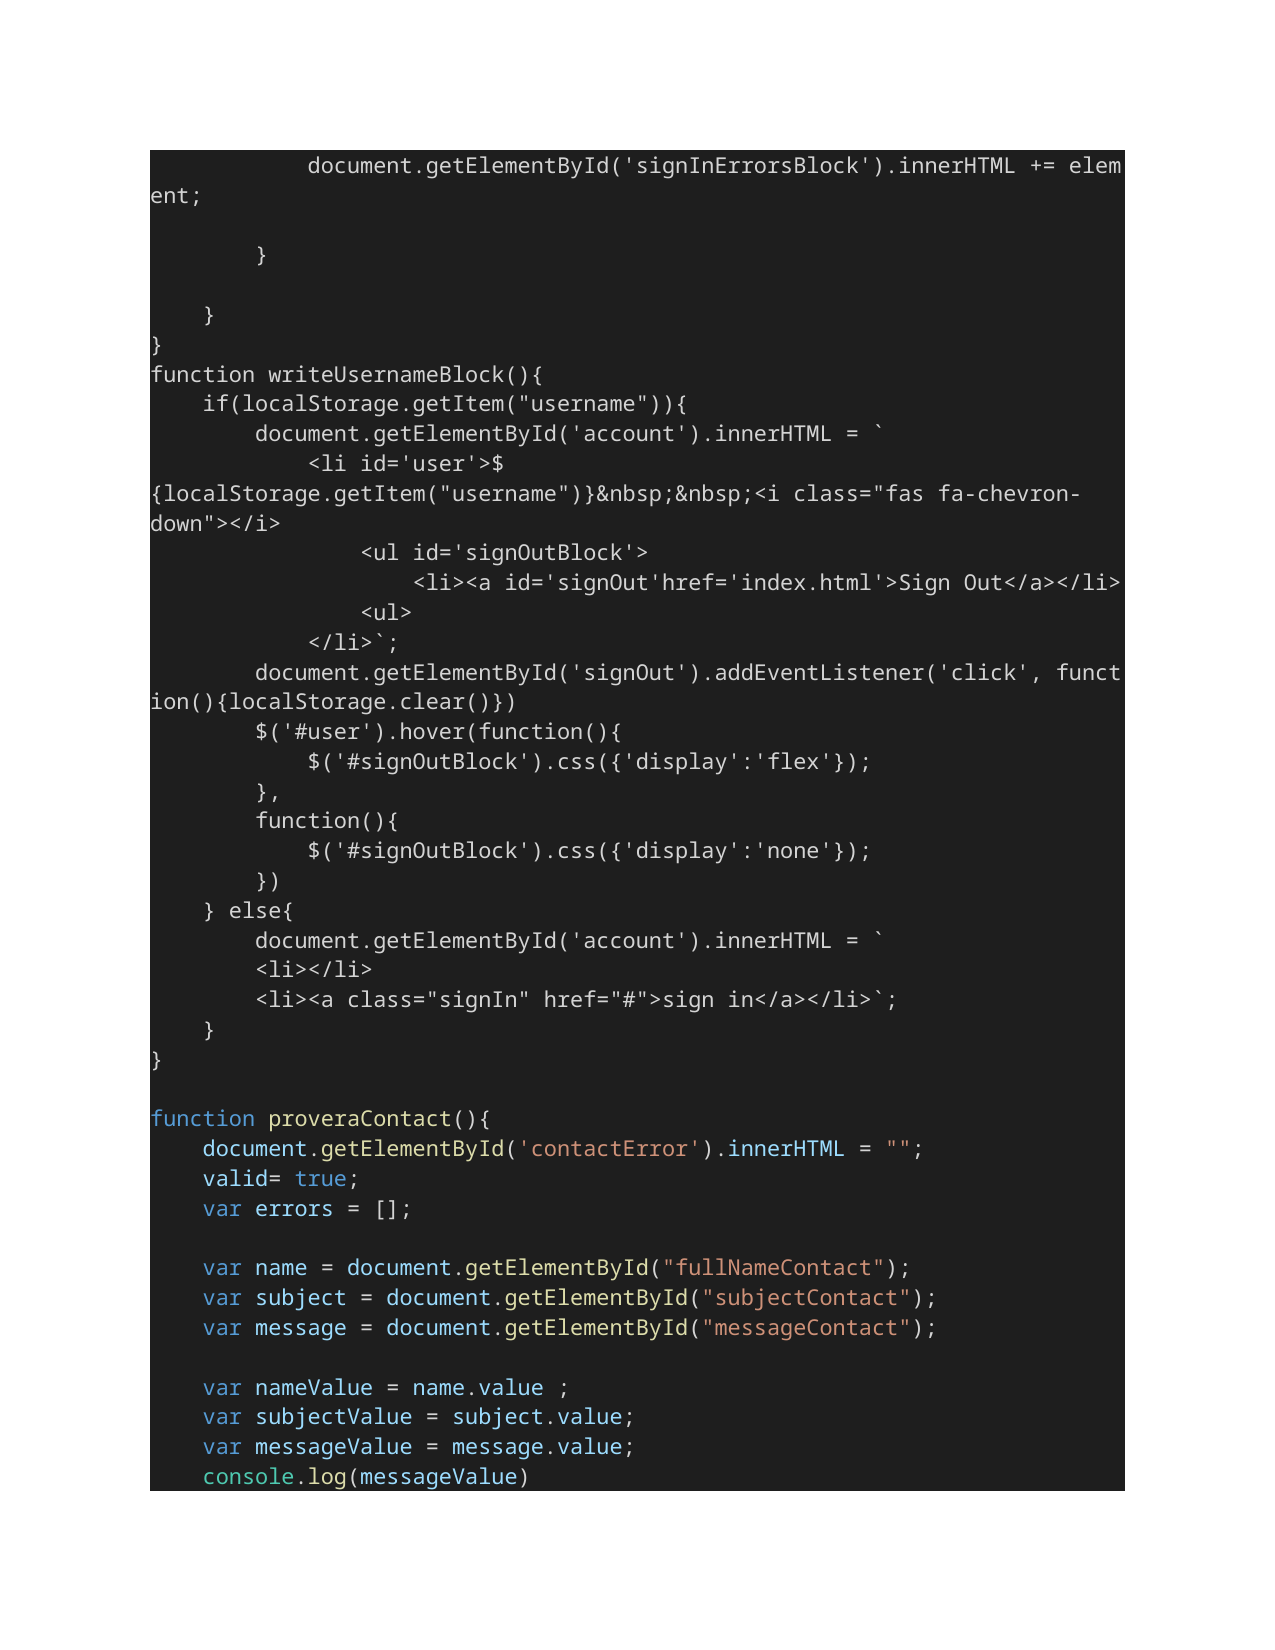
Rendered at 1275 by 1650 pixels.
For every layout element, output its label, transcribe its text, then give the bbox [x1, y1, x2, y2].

text var subject = document.getElementById("subjectContact"); [150, 1282, 1125, 1312]
text <li><a id='signOut'href='index.html'>Sign Out</a></li> [150, 567, 1125, 597]
text }, [150, 776, 1125, 805]
text var name = document.getElementById("fullNameContact"); [150, 1252, 1125, 1282]
text function proveraContact(){ [150, 1103, 1125, 1133]
text </li>`; [150, 627, 1125, 656]
text } [150, 239, 1125, 269]
text } [150, 1044, 1125, 1073]
text var message = document.getElementById("messageContact"); [150, 1312, 1125, 1342]
text <ul id='signOutBlock'> [150, 537, 1125, 567]
text valid= true; [150, 1163, 1125, 1193]
text $('#signOutBlock').css({'display':'none'}); [150, 835, 1125, 865]
text if(localStorage.getItem("username")){ [150, 388, 1125, 418]
text <li><a class="signIn" href="#">sign in</a></li>`; [150, 984, 1125, 1014]
text function(){ [150, 805, 1125, 835]
text document.getElementById('account').innerHTML = ` [150, 924, 1125, 954]
text } [150, 1014, 1125, 1044]
text var nameValue = name.value ; [150, 1371, 1125, 1401]
text document.getElementById('signOut').addEventListener('click', function(){localStorage.clear()}) [150, 656, 1125, 716]
text } [150, 329, 1125, 358]
text document.getElementById('account').innerHTML = ` [150, 418, 1125, 448]
text $('#user').hover(function(){ [150, 716, 1125, 746]
text <ul> [150, 597, 1125, 627]
text var subjectValue = subject.value; [150, 1401, 1125, 1431]
text <li></li> [150, 954, 1125, 984]
text console.log(messageValue) [150, 1461, 1125, 1491]
text function writeUsernameBlock(){ [150, 358, 1125, 388]
text <li id='user'>${localStorage.getItem("username")}&nbsp;&nbsp;<i class="fas fa-chevron-down"></i> [150, 448, 1125, 537]
text } else{ [150, 895, 1125, 924]
text var errors = []; [150, 1193, 1125, 1222]
text $('#signOutBlock').css({'display':'flex'}); [150, 746, 1125, 776]
text document.getElementById('contactError').innerHTML = ""; [150, 1133, 1125, 1163]
text } [150, 299, 1125, 329]
text }) [150, 865, 1125, 895]
text var messageValue = message.value; [150, 1431, 1125, 1461]
text document.getElementById('signInErrorsBlock').innerHTML += element; [150, 150, 1125, 209]
